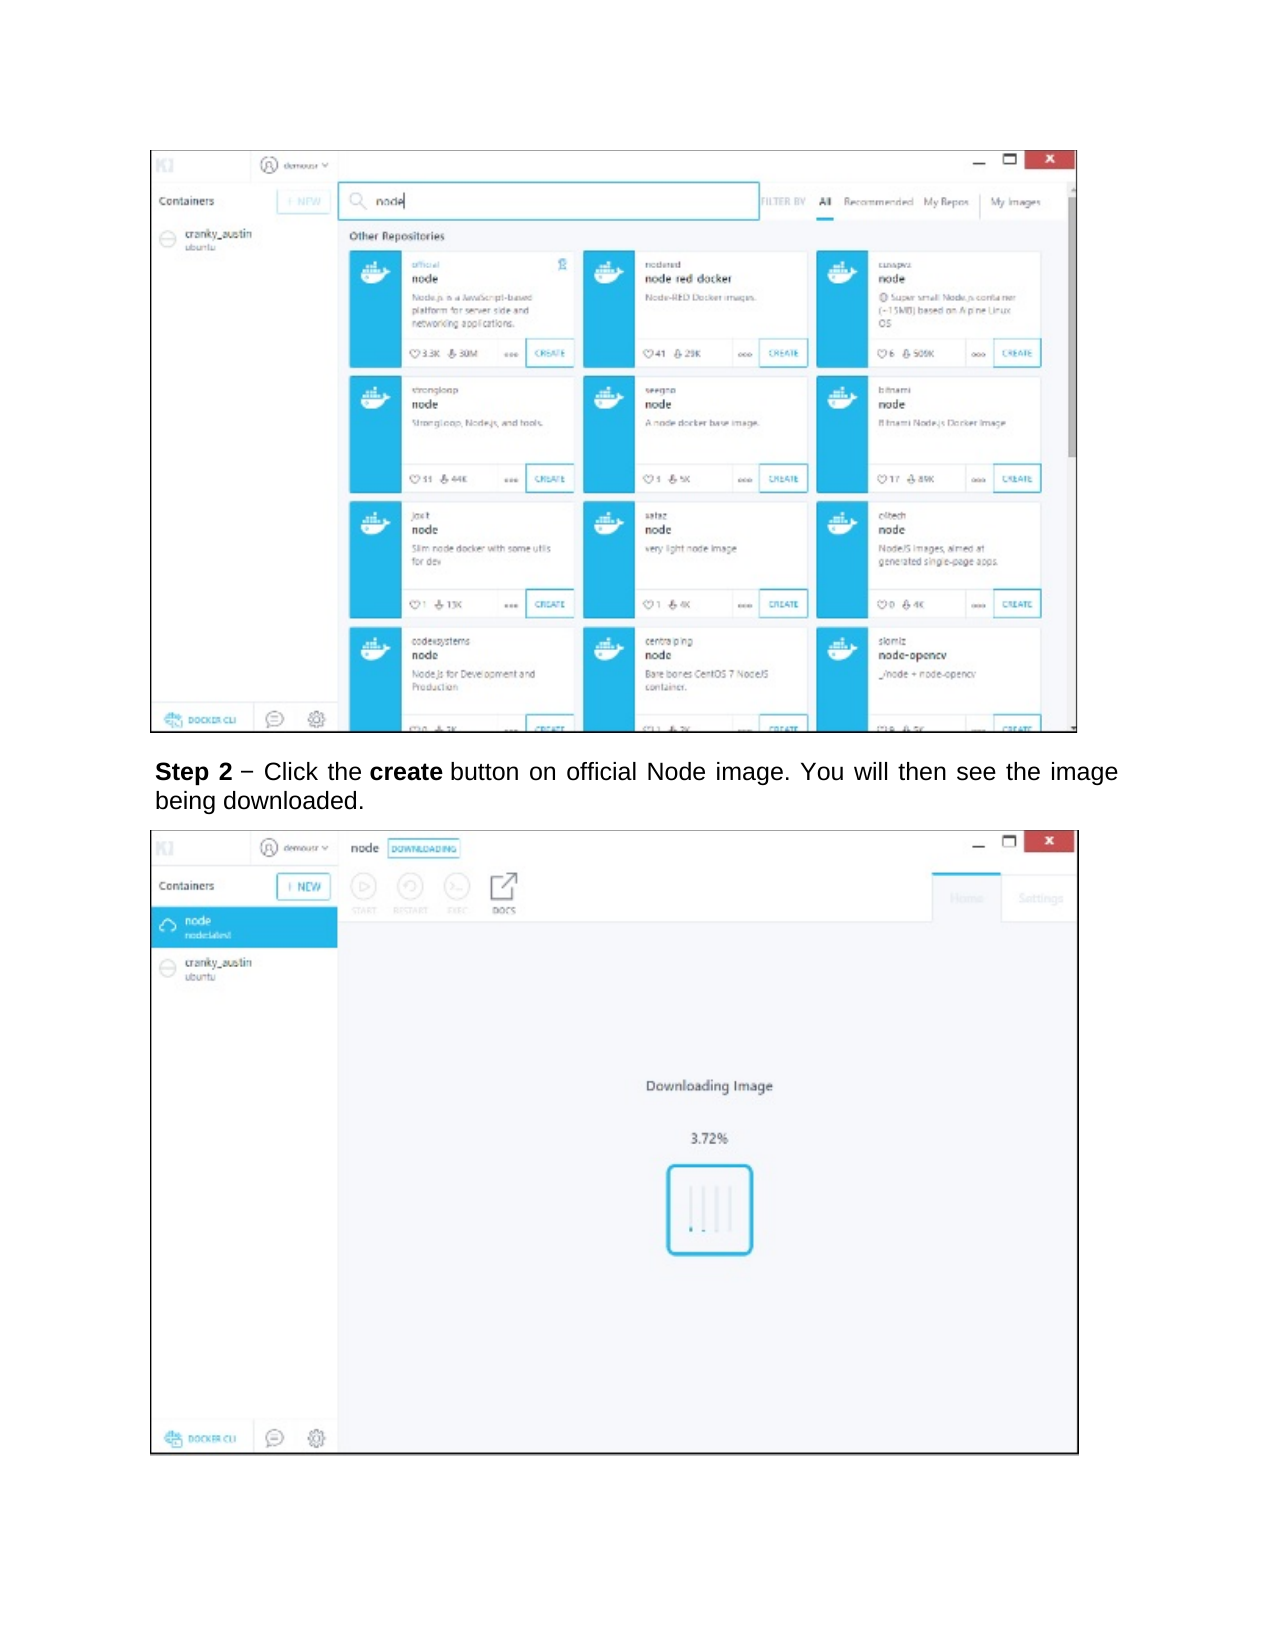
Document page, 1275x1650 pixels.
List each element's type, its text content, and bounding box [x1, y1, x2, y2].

picture [150, 150, 1078, 733]
picture [150, 830, 1079, 1456]
text Step 2 − Click the create button on official Node image. You will then see the image being downloaded. [155, 757, 1120, 815]
